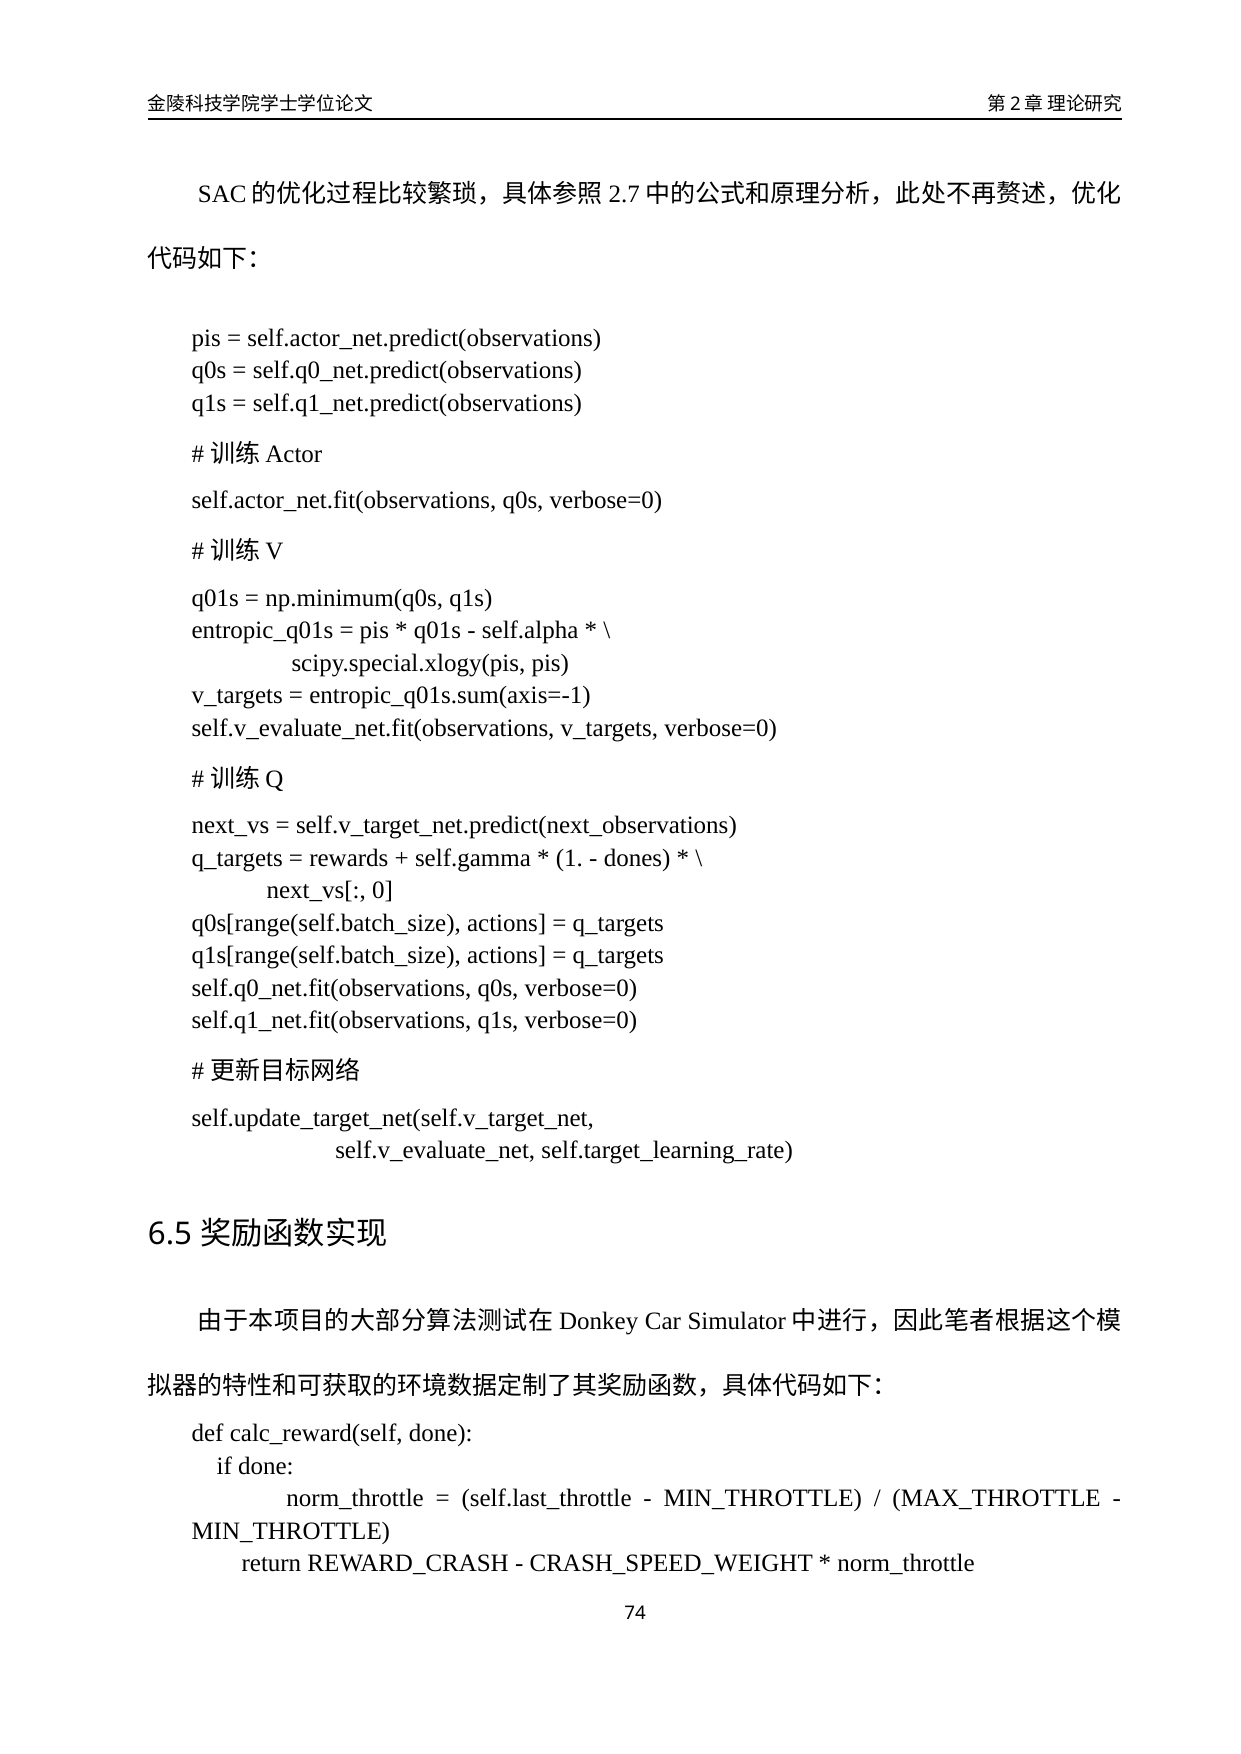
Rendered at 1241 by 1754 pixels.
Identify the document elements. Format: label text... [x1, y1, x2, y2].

subtitle 6.5 奖励函数实现 [148, 1199, 1122, 1264]
text 由于本项目的大部分算法测试在Donkey Car Simulator中进行，因此笔者根据这个模拟器的特性和可获取的环境数据定制了其奖励函数，具体代码如下： [148, 1286, 1122, 1416]
text def calc_reward(self, done): [191, 1416, 1122, 1449]
text SAC的优化过程比较繁琐，具体参照2.7中的公式和原理分析，此处不再赘述，优化代码如下： [148, 159, 1122, 289]
text pis = self.actor_net.predict(observations) q0s = self.q0_net.predict(observations) q1s = self.q1_net.predict(observations) # 训练Actor self.actor_net.fit(observations, q0s, verbose=0) # 训练V q01s = np.minimum(q0s, q1s) entropic_q01s = pis * q01s - self.alpha * \ scipy.special.xlogy(pis, pis) v_targets = entropic_q01s.sum(axis=-1) self.v_evaluate_net.fit(observations, v_targets, verbose=0) # 训练Q next_vs = self.v_target_net.predict(next_observations) q_targets = rewards + self.gamma * (1. - dones) * \ next_vs[:, 0] q0s[range(self.batch_size), actions] = q_targets q1s[range(self.batch_size), actions] = q_targets self.q0_net.fit(observations, q0s, verbose=0) self.q1_net.fit(observations, q1s, verbose=0) # 更新目标网络 self.update_target_net(self.v_target_net, self.v_evaluate_net, self.target_learning_rate) [191, 321, 1122, 1166]
text if done: [191, 1449, 1122, 1481]
text return REWARD_CRASH - CRASH_SPEED_WEIGHT * norm_throttle [191, 1546, 1122, 1579]
text norm_throttle = (self.last_throttle - MIN_THROTTLE) / (MAX_THROTTLE - MIN_THROTTLE) [191, 1481, 1122, 1546]
